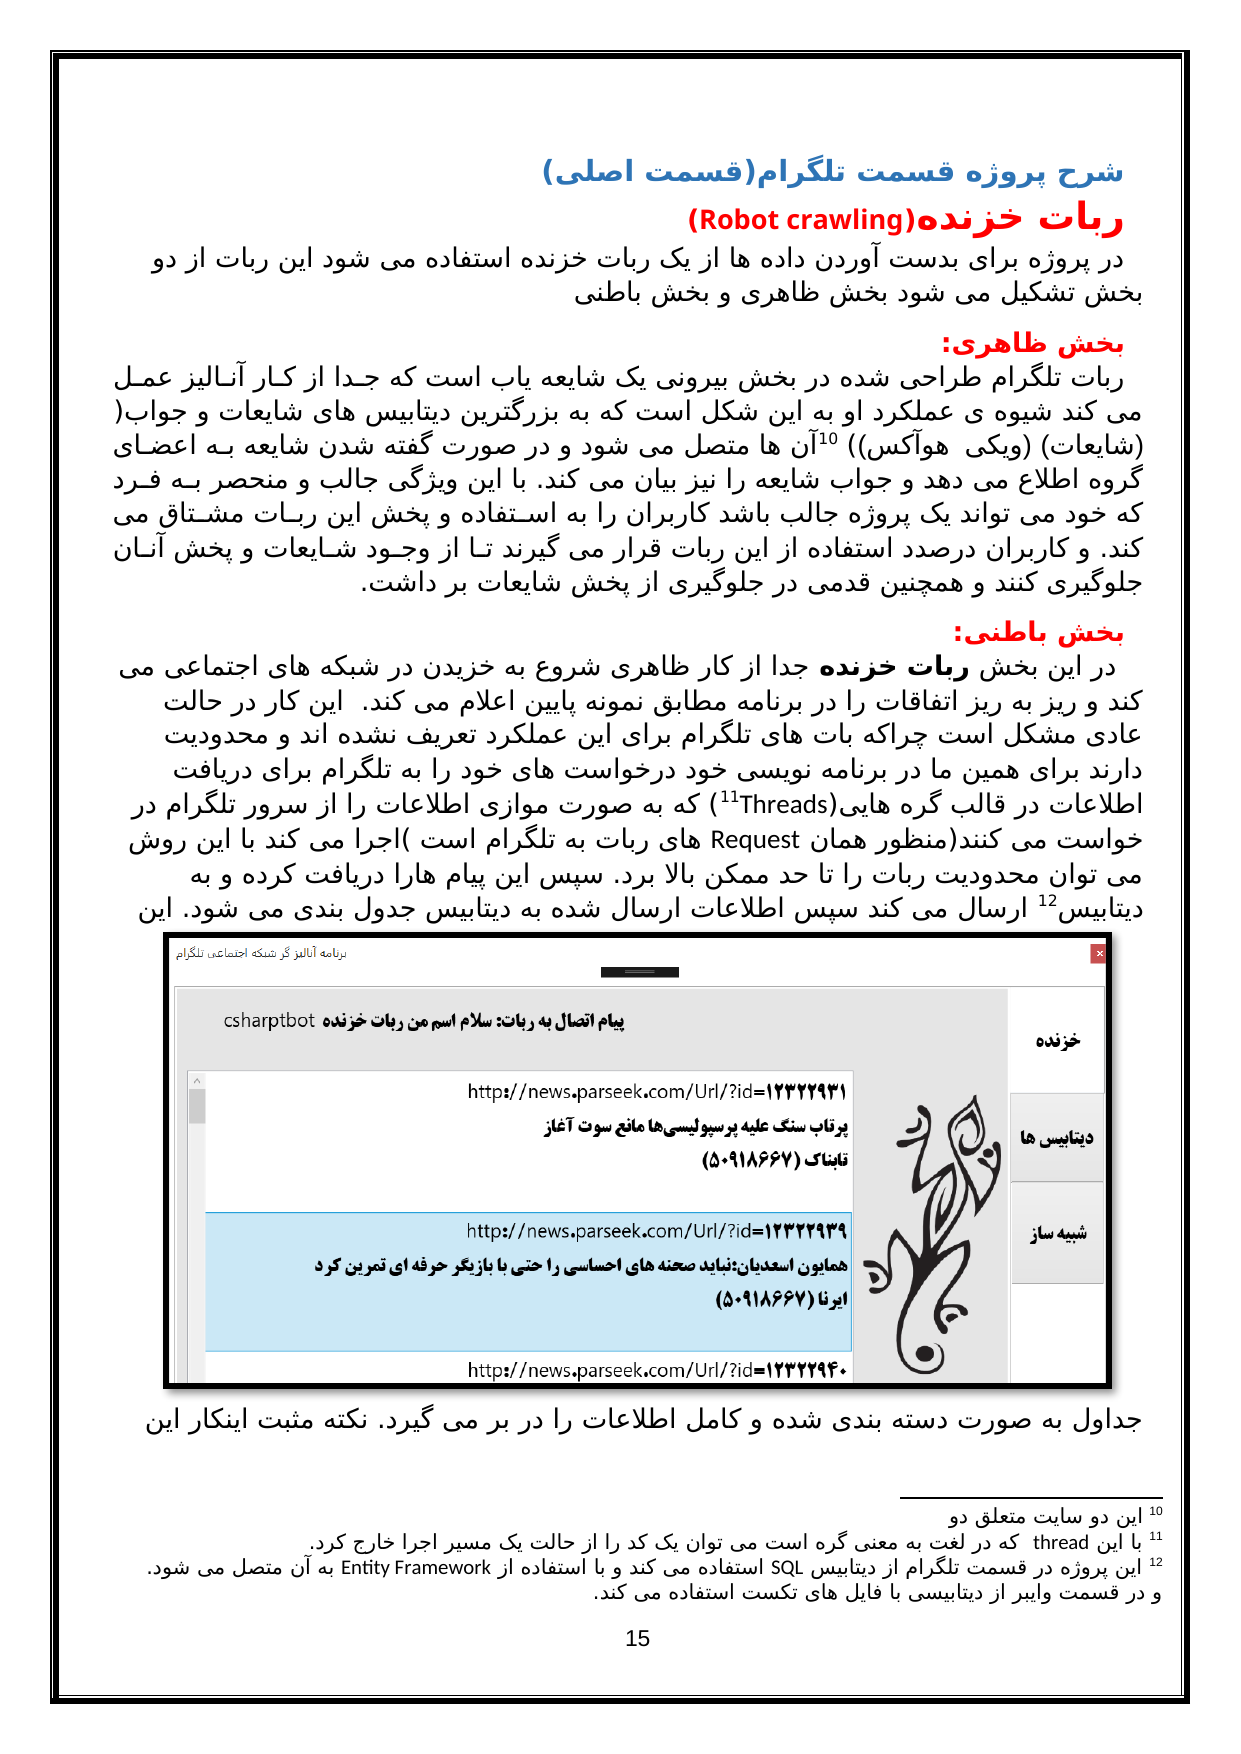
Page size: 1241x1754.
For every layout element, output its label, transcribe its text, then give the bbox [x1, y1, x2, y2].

picture [169, 938, 1106, 1383]
text در پروژه برای بدست آوردن داده ها از یک ربات خزنده استفاده می شود این ربات از دو بخش تشکیل می شود بخش ظاهری و بخش باطنی [112, 242, 1144, 308]
subtitle بخش ظاهری: [112, 327, 1144, 358]
subtitle ربات خزنده(Robot crawling) [112, 195, 1144, 239]
subtitle شرح پروژه قسمت تلگرام(قسمت اصلی) [112, 154, 1144, 188]
text ربات تلگرام طراحی شده در بخش بیرونی یک شایعه یاب است که جدا از کار آنالیز عمل می کند شیوه ی عملکرد او به این شکل است که به بزرگترین دیتابیس های شایعات و جواب( ) آن ها متصل می شود و در صورت گفته شدن شایعه به اعضای گروه اطلاع می دهد و جواب شایعه را نیز بیان می کند. با این ویژگی جالب و منحصر به فرد که خود می تواند یک پروژه جالب باشد کاربران را به استفاده و پخش این ربات مشتاق می کند. و کاربران درصدد استفاده از این ربات قرار می گیرند تا از وجود شایعات و پخش آنان جلوگیری کنند و همچنین قدمی در جلوگیری از پخش شایعات بر داشت. [112, 361, 1144, 597]
subtitle بخش باطنی: [112, 617, 1144, 648]
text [112, 651, 1144, 1435]
